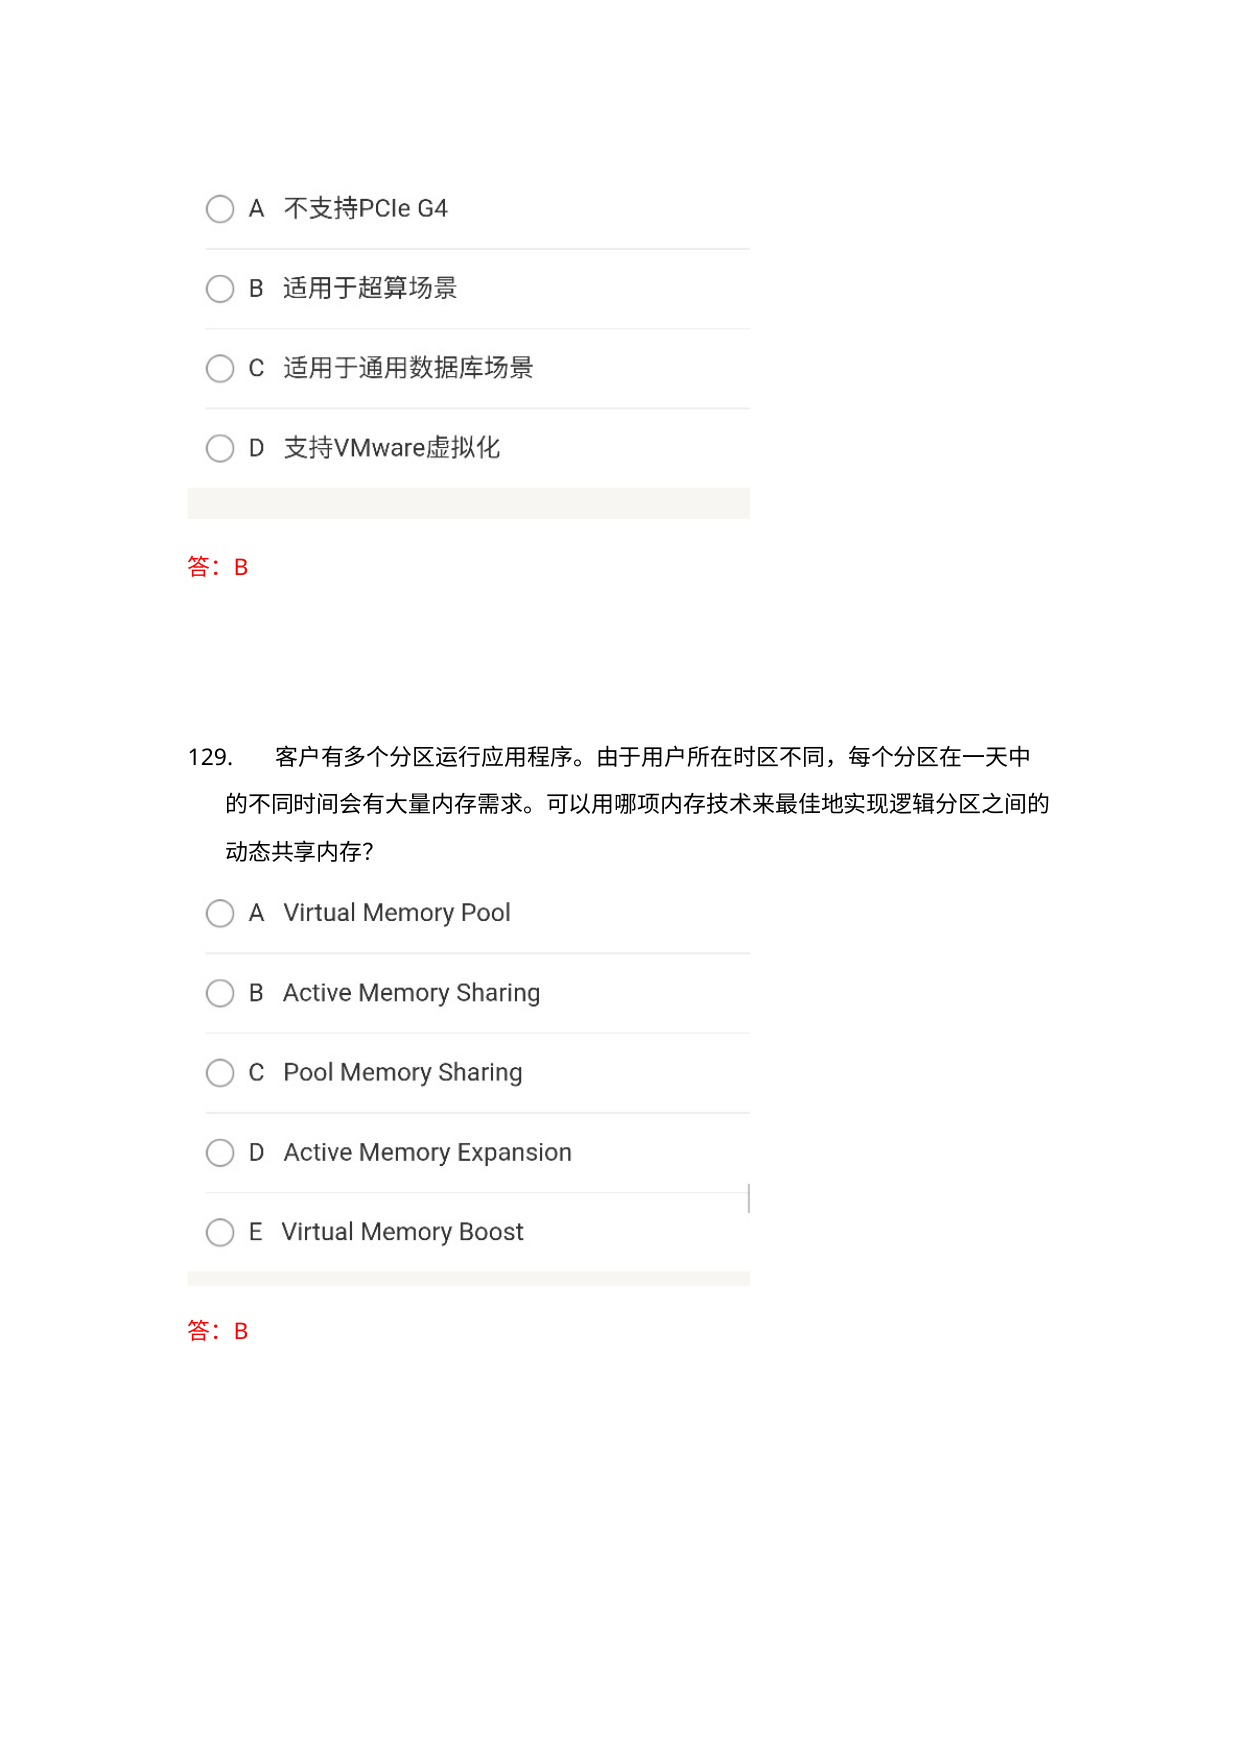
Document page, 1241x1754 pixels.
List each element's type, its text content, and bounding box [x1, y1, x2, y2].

text 答：B [187, 1307, 1053, 1352]
picture [187, 177, 750, 519]
picture [187, 894, 750, 1286]
text 答：B [187, 544, 1053, 588]
list 客户有多个分区运行应用程序。由于用户所在时区不同，每个分区在一天中的不同时间会有大量内存需求。可以用哪项内存技术来最佳地实现逻辑分区之间的动态共享内存？ [187, 733, 1053, 872]
